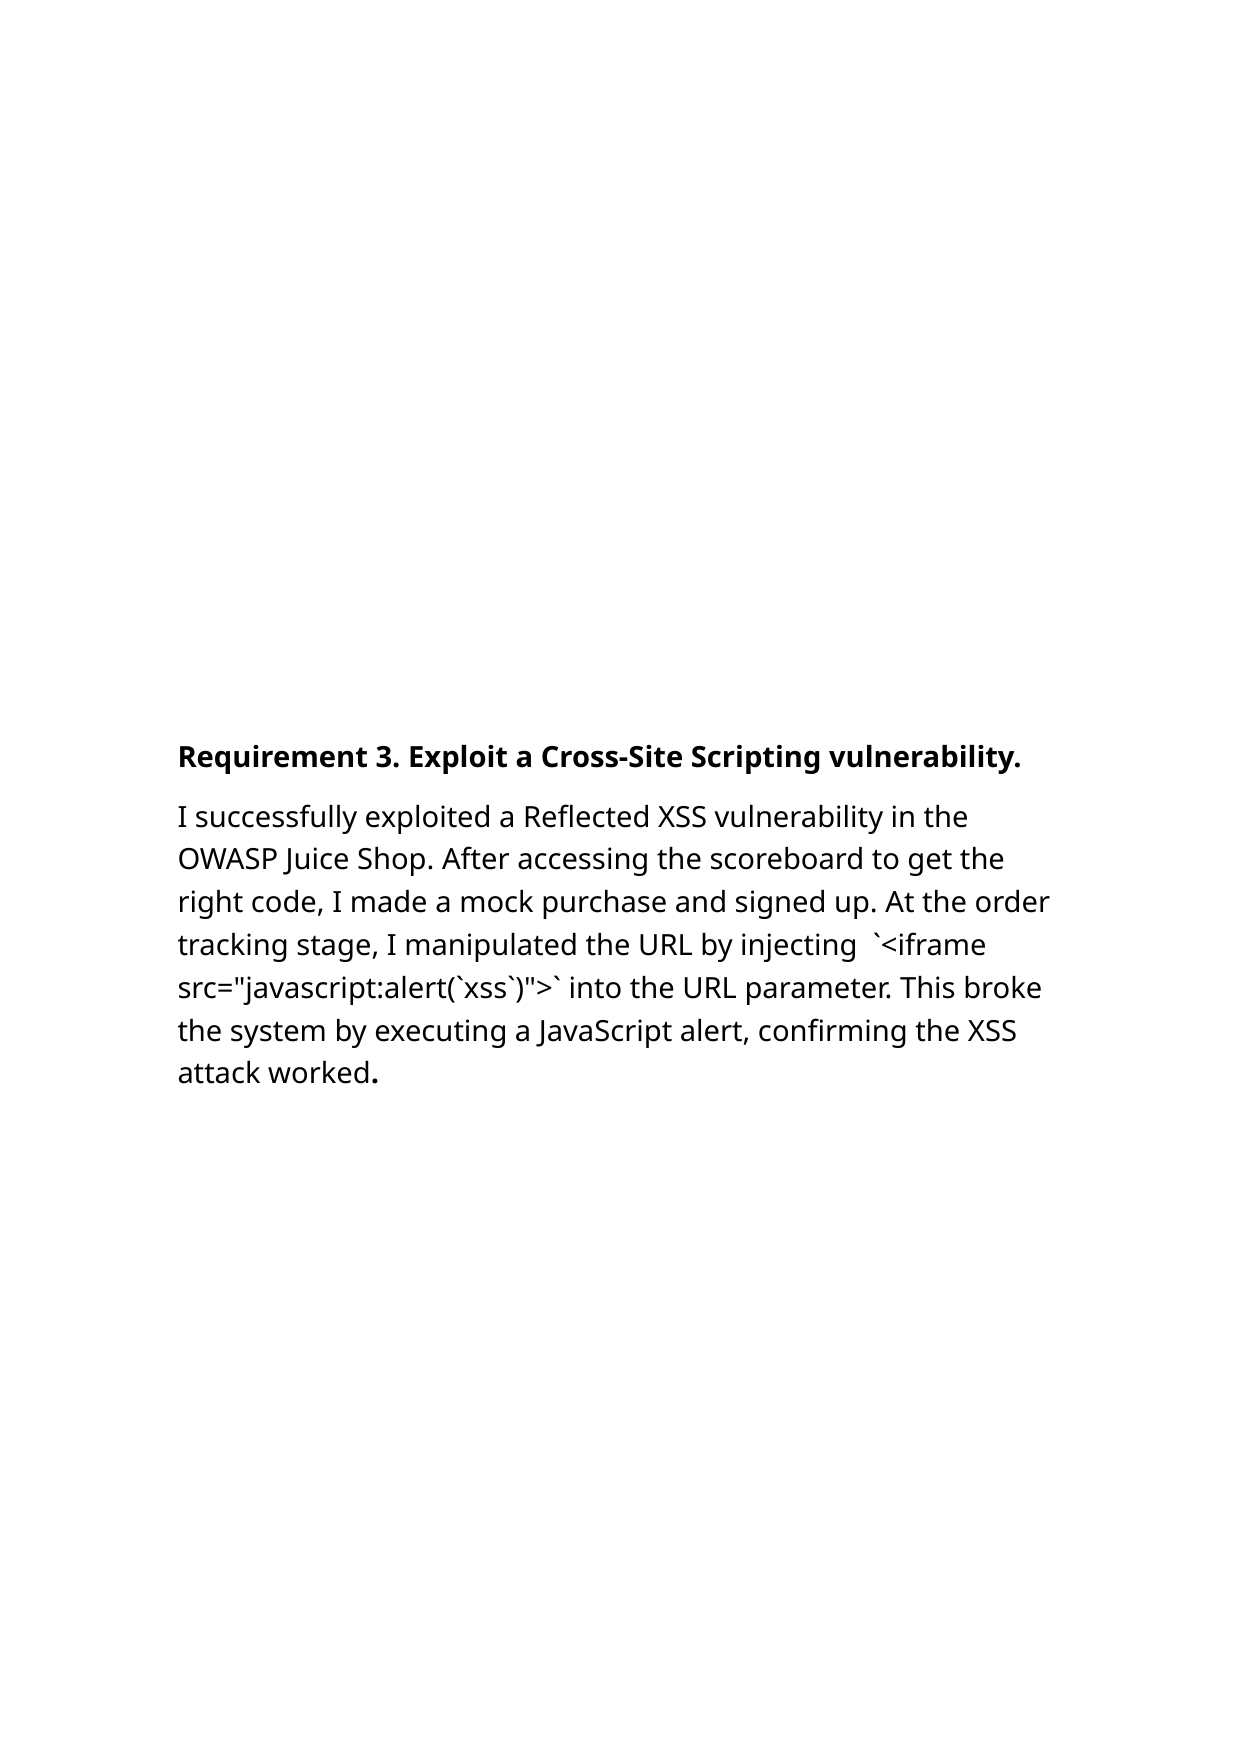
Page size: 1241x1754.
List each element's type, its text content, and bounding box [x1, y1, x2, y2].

text Requirement 3. Exploit a Cross-Site Scripting vulnerability. [177, 736, 1063, 776]
text I successfully exploited a Reflected XSS vulnerability in the OWASP Juice Shop. After accessing the scoreboard to get the right code, I made a mock purchase and signed up. At the order tracking stage, I manipulated the URL by injecting `<iframe src="javascript:alert(`xss`)">` into the URL parameter. This broke the system by executing a JavaScript alert, confirming the XSS attack worked. [177, 796, 1063, 1092]
